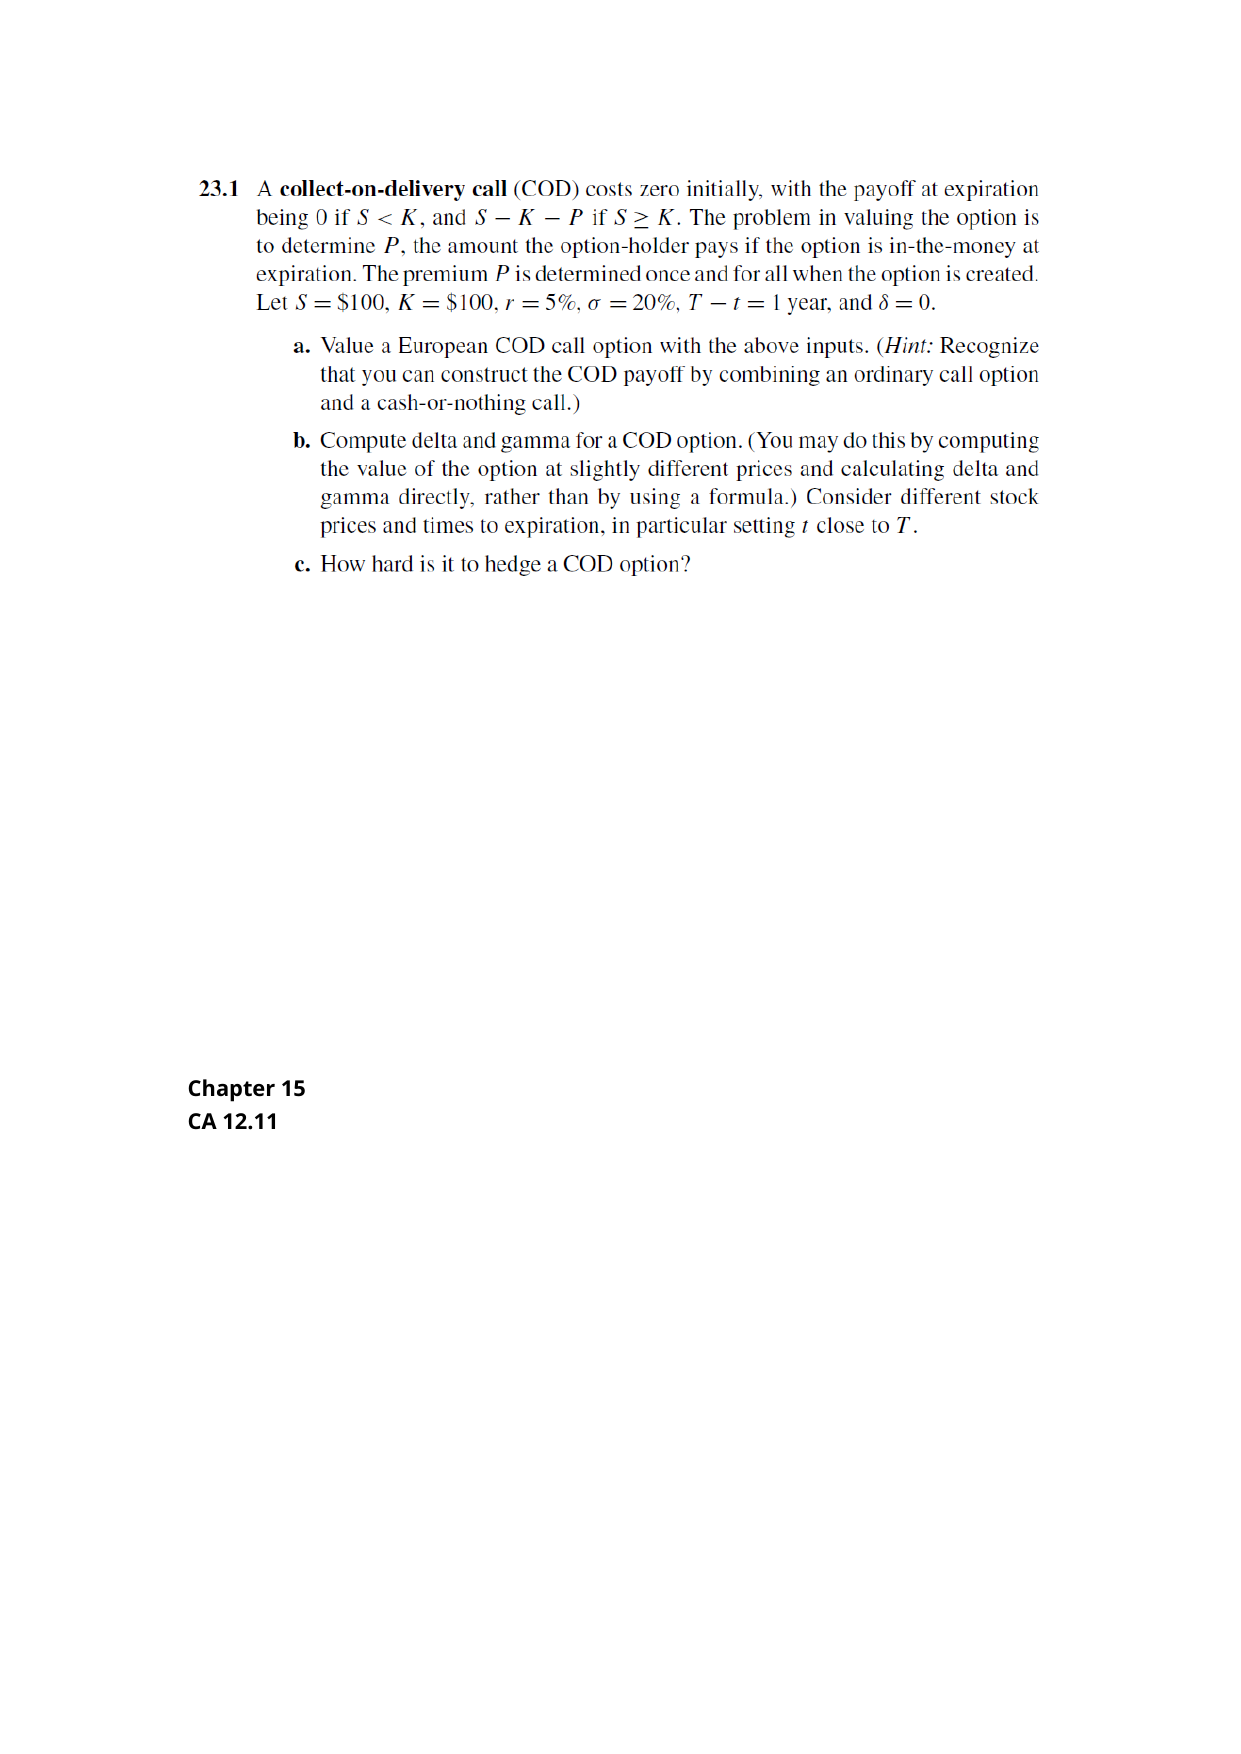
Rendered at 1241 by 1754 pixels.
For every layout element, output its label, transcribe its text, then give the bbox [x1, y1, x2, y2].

picture [187, 162, 1053, 589]
text CA 12.11 [187, 1104, 1053, 1137]
text Chapter 15 [187, 1072, 1053, 1104]
